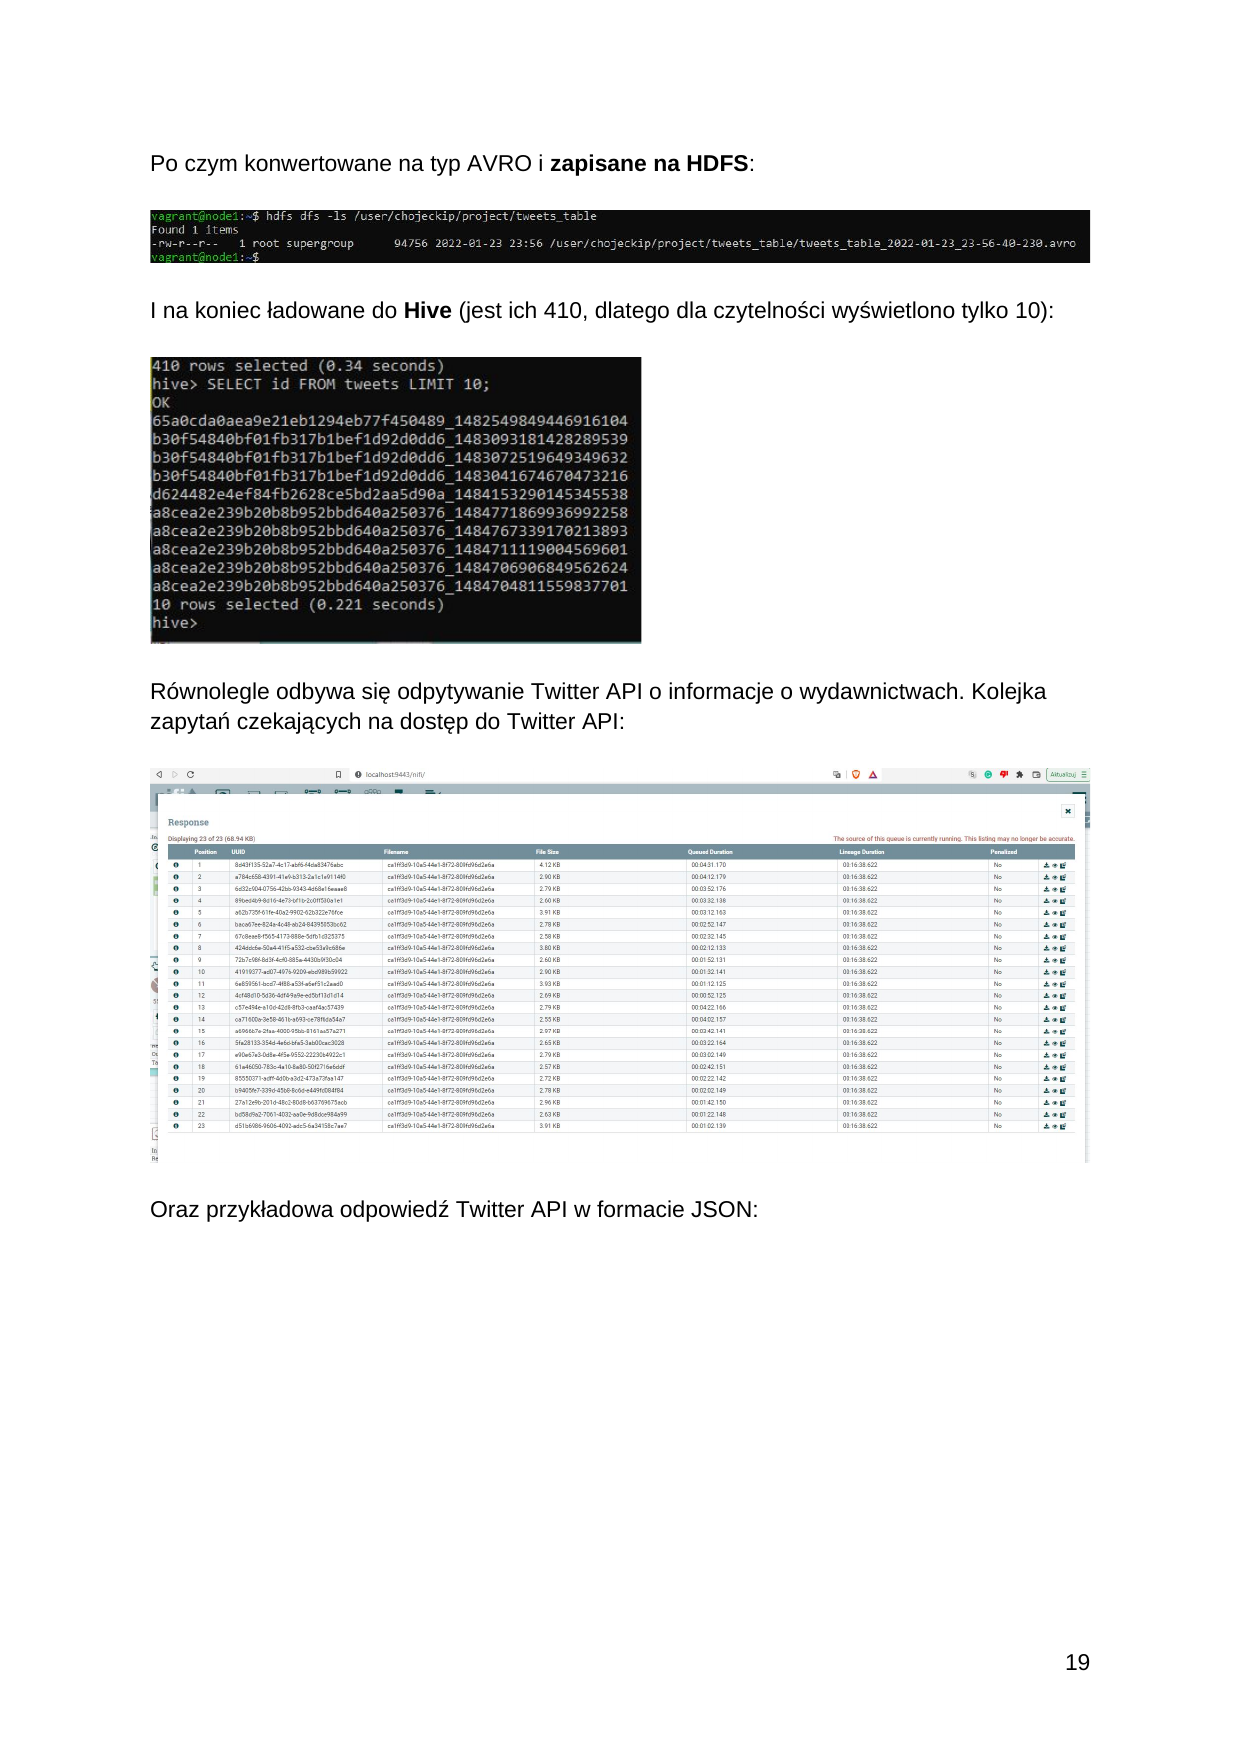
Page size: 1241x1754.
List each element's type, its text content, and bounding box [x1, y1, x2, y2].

picture [150, 768, 1091, 1163]
picture [150, 210, 1091, 263]
picture [150, 357, 642, 644]
text Równolegle odbywa się odpytywanie Twitter API o informacje o wydawnictwach. Kolejka zapytań czekających na dostęp do Twitter API: [150, 678, 1090, 734]
text Oraz przykładowa odpowiedź Twitter API w formacie JSON: [150, 1196, 1090, 1223]
text Po czym konwertowane na typ AVRO i zapisane na HDFS: [150, 150, 1090, 176]
text I na koniec ładowane do Hive (jest ich 410, dlatego dla czytelności wyświetlono tylko 10): [150, 297, 1090, 323]
